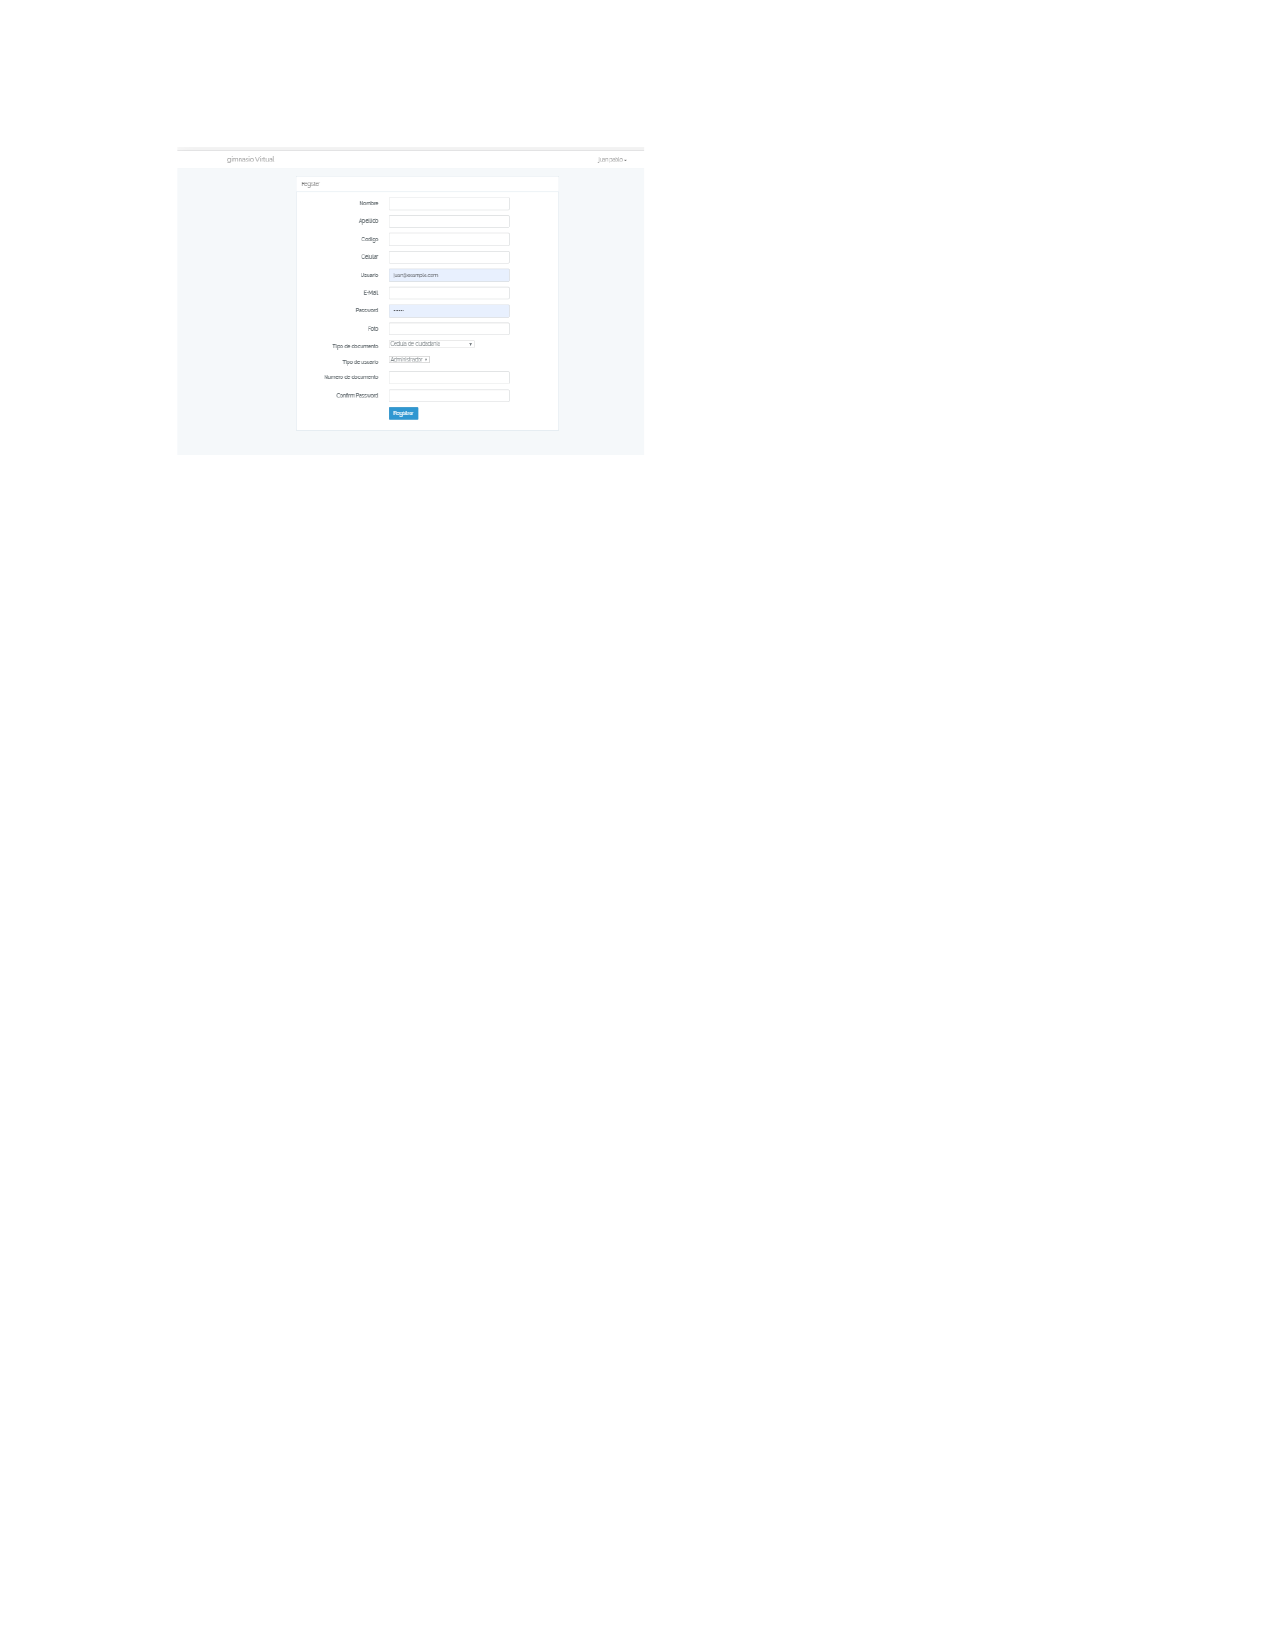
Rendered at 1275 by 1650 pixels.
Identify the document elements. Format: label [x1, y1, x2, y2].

picture [177, 147, 645, 455]
